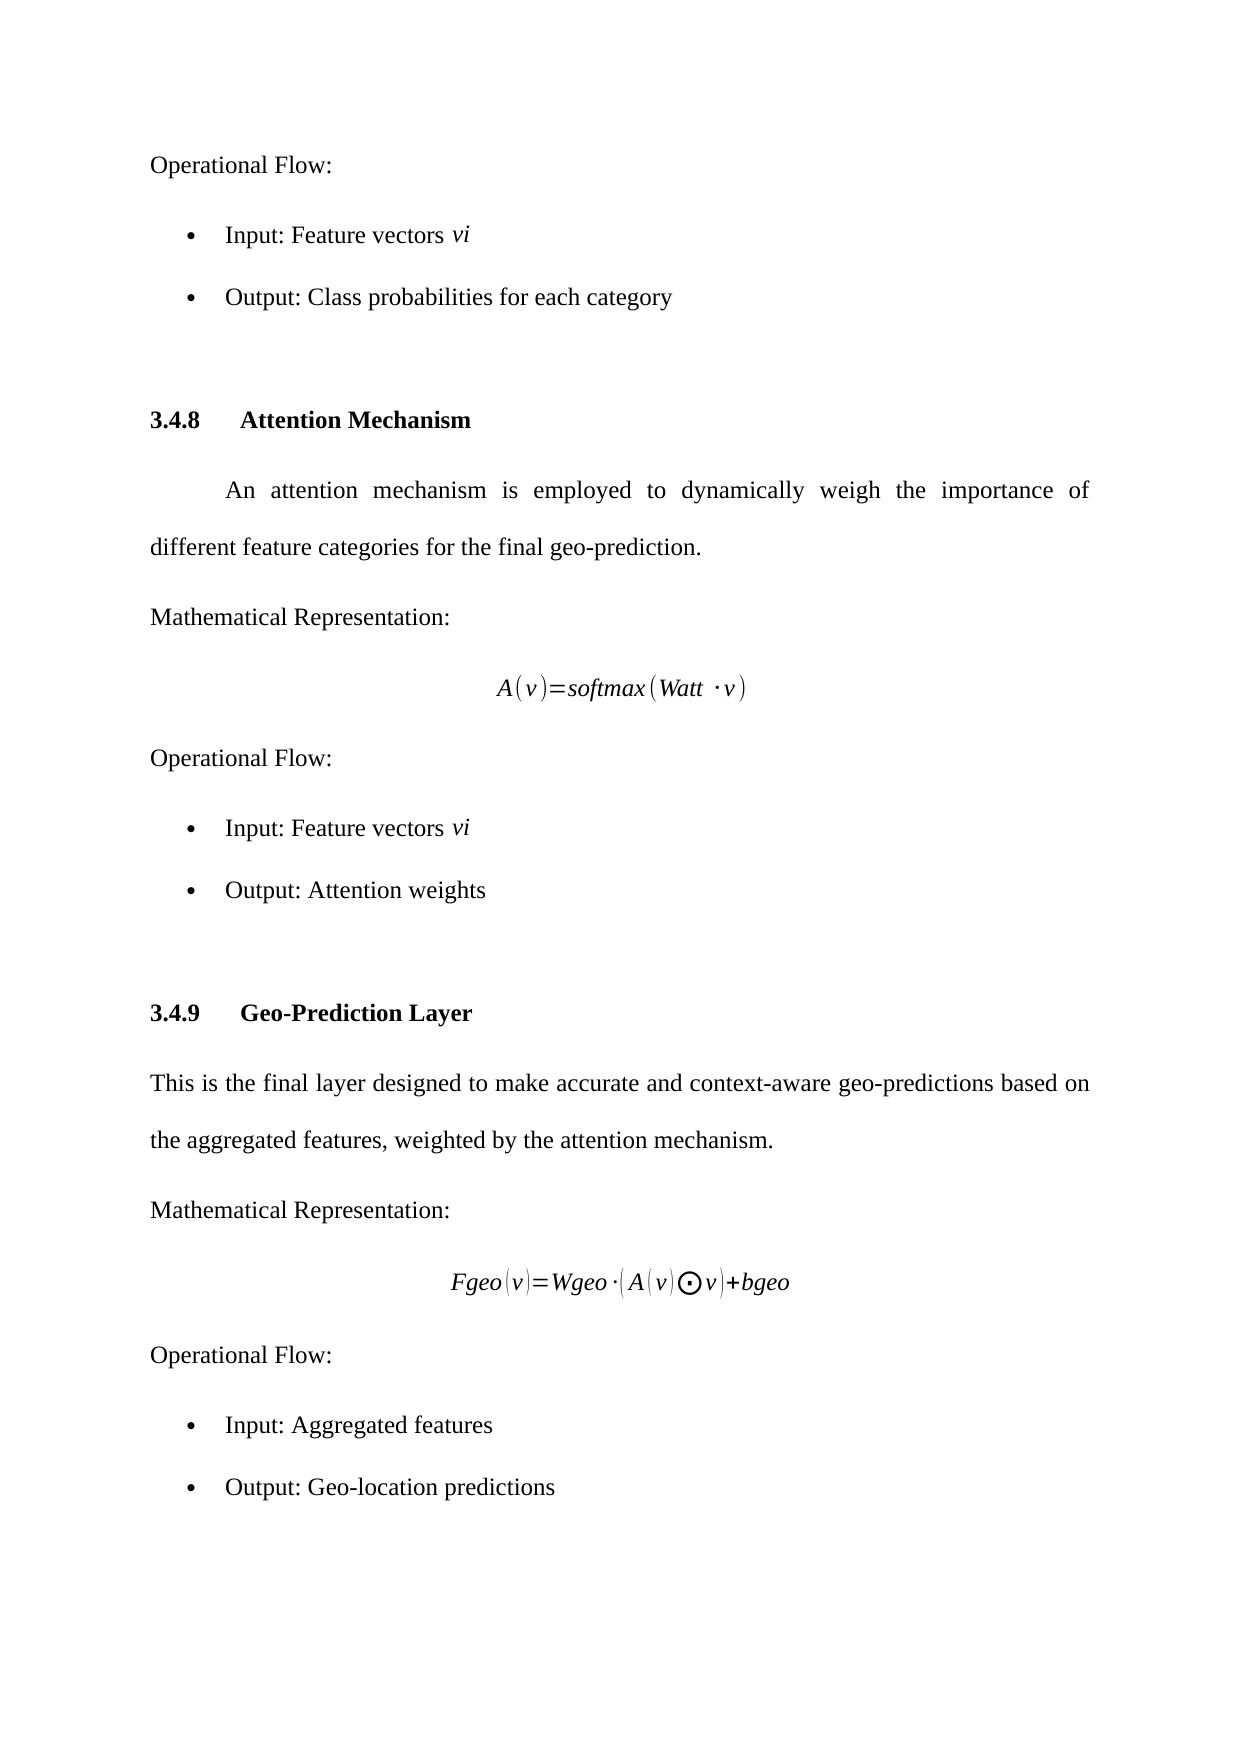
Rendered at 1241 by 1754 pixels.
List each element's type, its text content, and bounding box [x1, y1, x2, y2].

text Mathematical Representation: [150, 602, 1090, 631]
subtitle Geo-Prediction Layer [150, 998, 1090, 1027]
list Input: Aggregated features [187, 1410, 1090, 1439]
text Operational Flow: [150, 1340, 1090, 1369]
text Operational Flow: [150, 150, 1090, 179]
text This is the final layer designed to make accurate and context-aware geo-predictions based on the aggregated features, weighted by the attention mechanism. [150, 1068, 1090, 1154]
text An attention mechanism is employed to dynamically weigh the importance of different feature categories for the final geo-prediction. [150, 475, 1090, 561]
list Output: Attention weights [187, 875, 1090, 903]
list Input: Feature vectors ​ [187, 220, 1090, 249]
text Mathematical Representation: [150, 1196, 1090, 1224]
list Output: Class probabilities for each category [187, 282, 1090, 310]
list Input: Feature vectors ​ [187, 813, 1090, 842]
subtitle Attention Mechanism [150, 405, 1090, 434]
list Output: Geo-location predictions [187, 1472, 1090, 1500]
text Operational Flow: [150, 743, 1090, 772]
